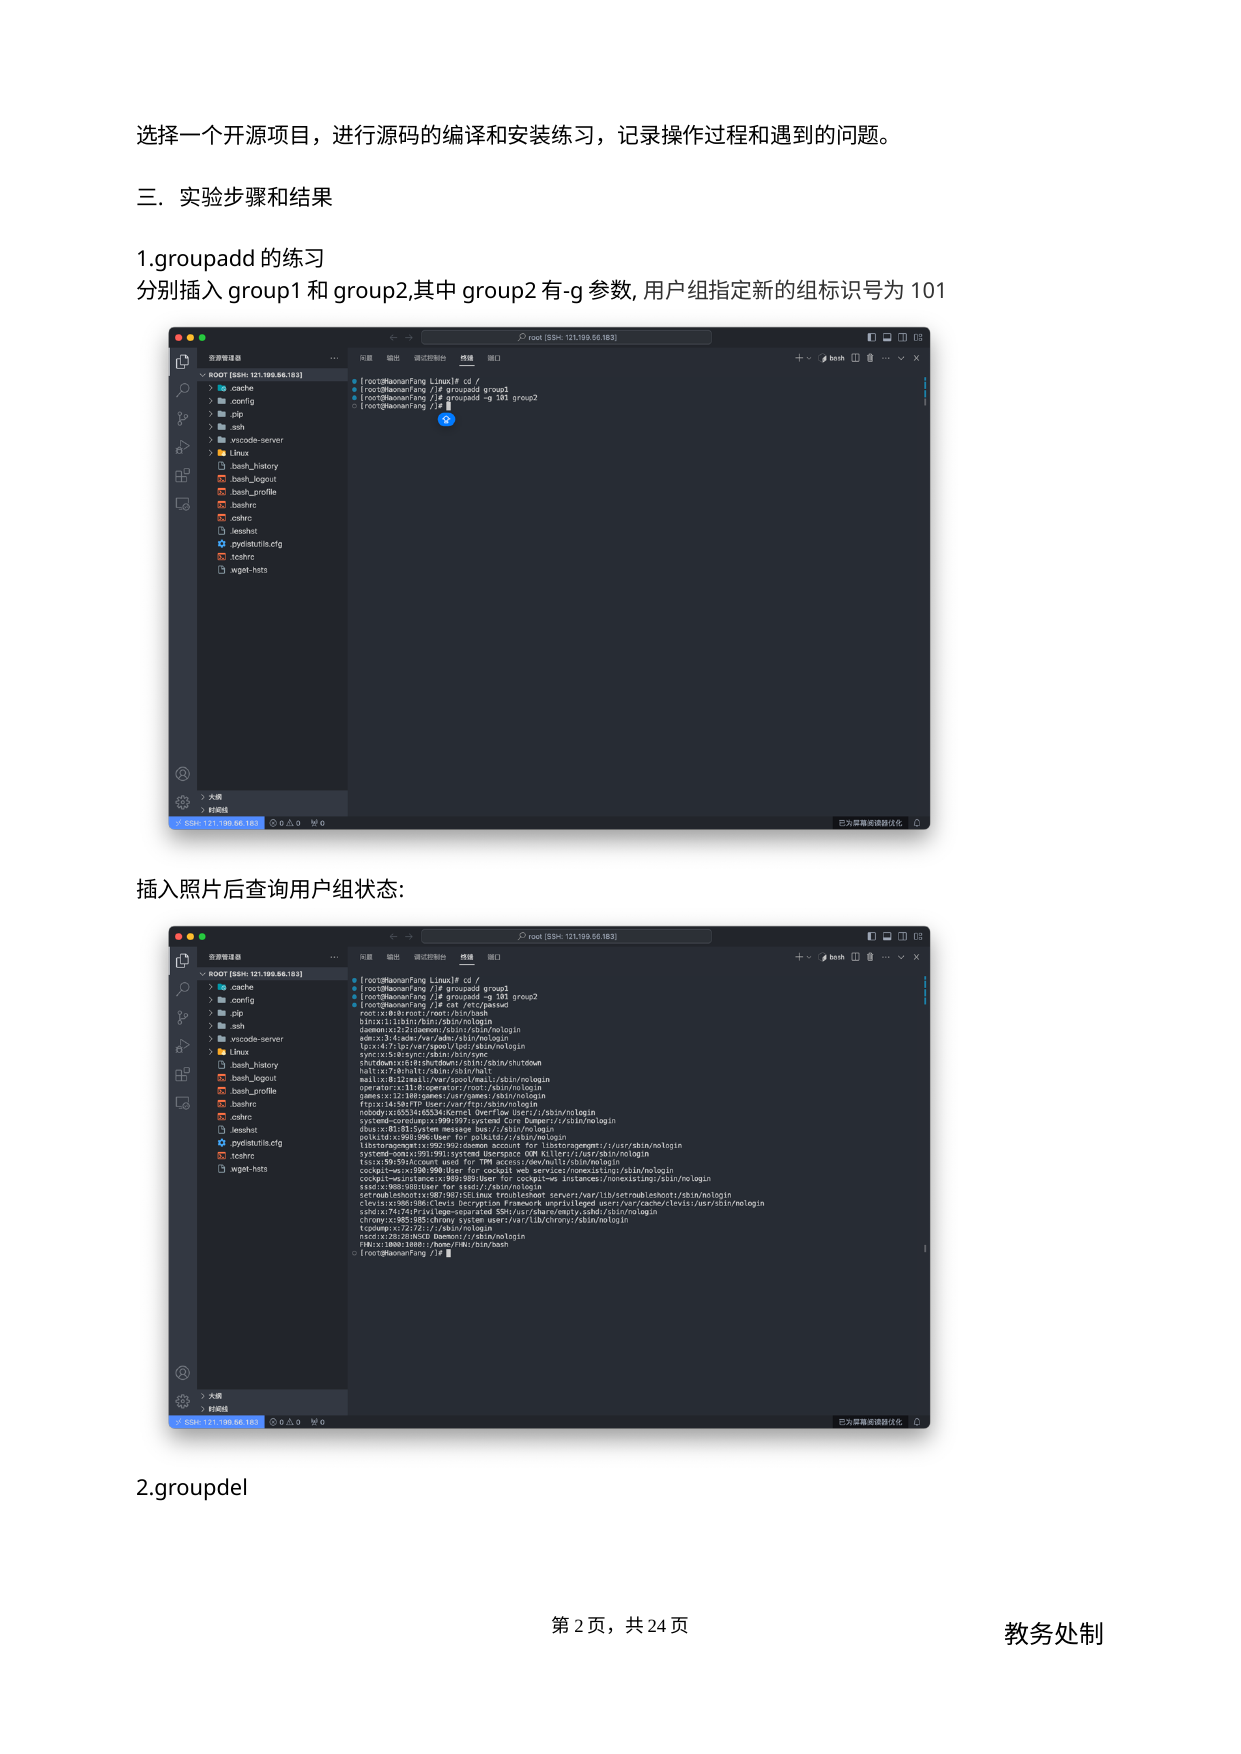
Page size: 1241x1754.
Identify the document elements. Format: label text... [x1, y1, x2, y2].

text 分别插入group1和group2,其中group2有-g参数, 用户组指定新的组标识号为101 [910, 273, 1104, 305]
text 分别插入group1和group2,其中group2有-g参数, 用户组指定新的组标识号为101 [136, 273, 643, 304]
picture [135, 304, 963, 873]
text 选择一个开源项目，进行源码的编译和安装练习，记录操作过程和遇到的问题。 [136, 118, 1104, 150]
text 2.groupdel [136, 1471, 1104, 1501]
text 插入照片后查询用户组状态: [136, 872, 1104, 904]
picture [135, 903, 963, 1472]
text 1.groupadd的练习 [136, 241, 1104, 273]
list 实验步骤和结果 [136, 179, 1104, 211]
